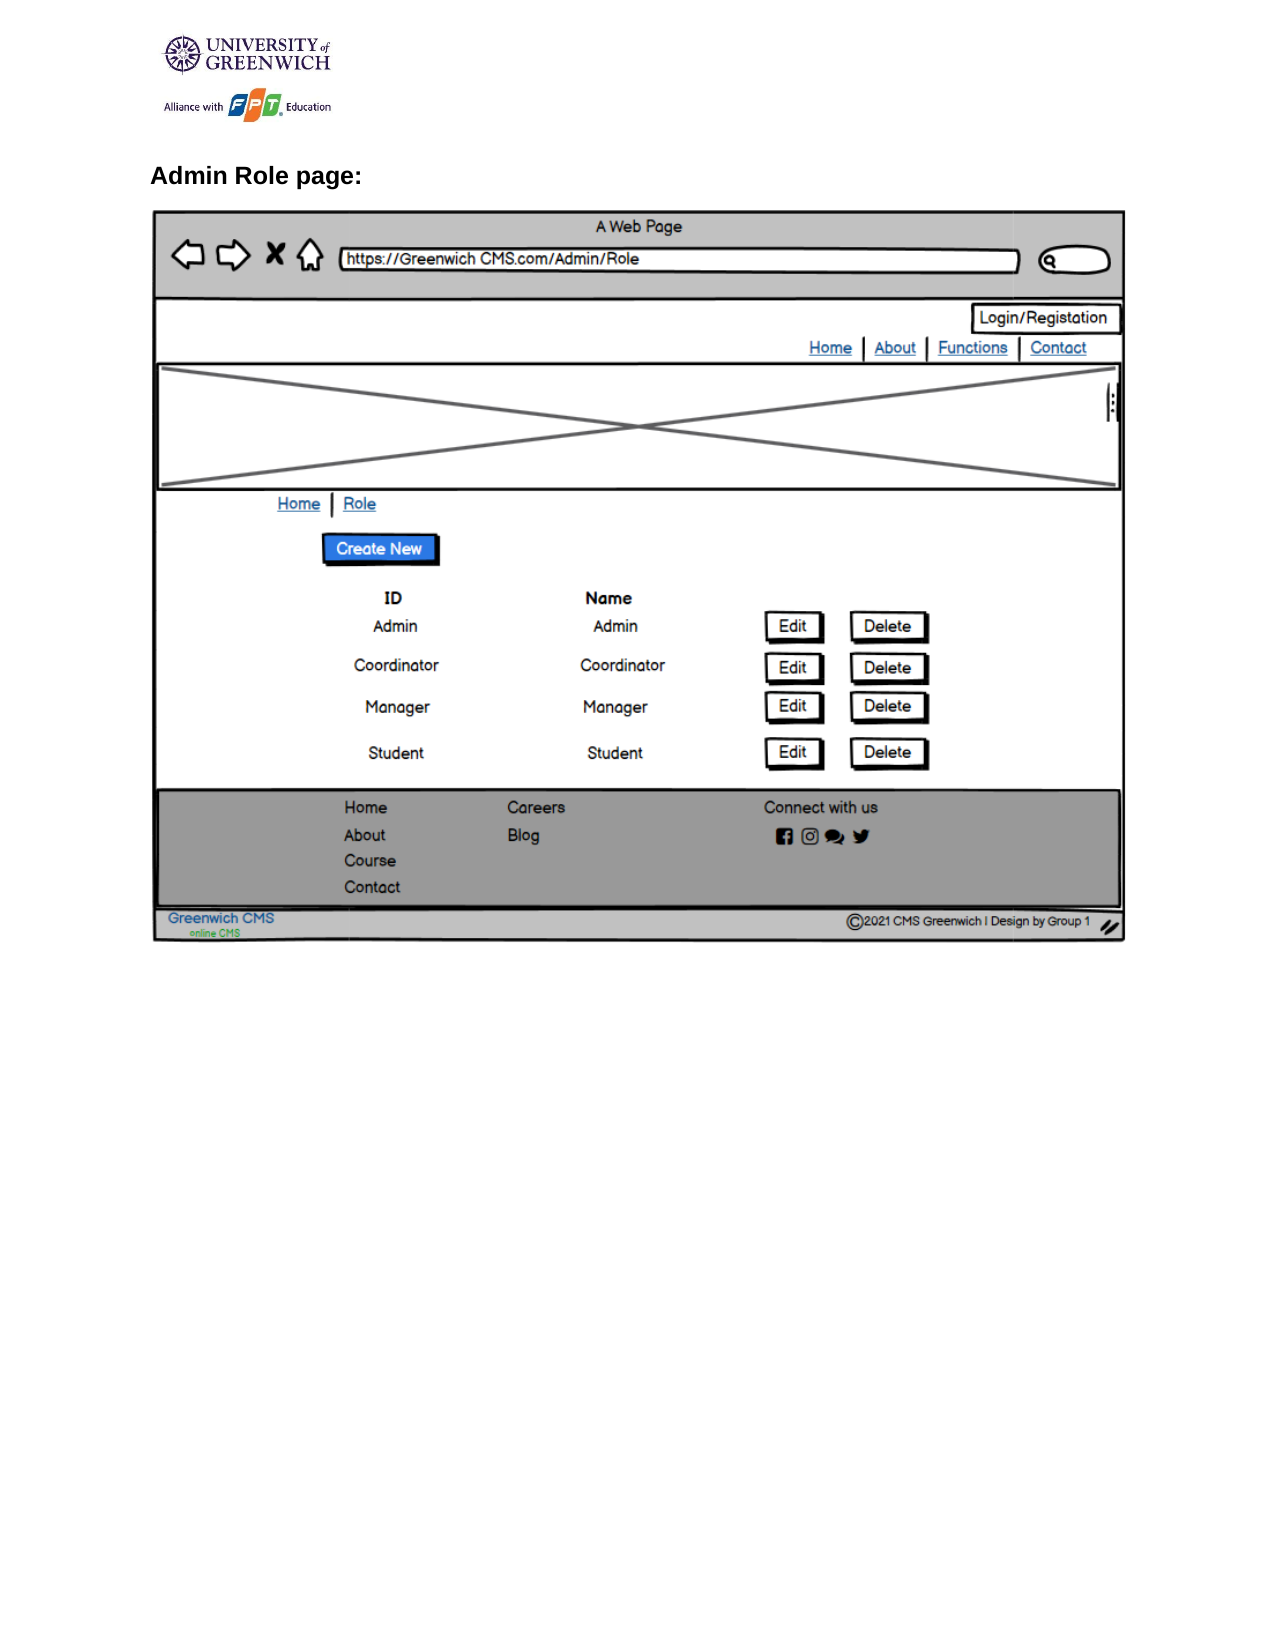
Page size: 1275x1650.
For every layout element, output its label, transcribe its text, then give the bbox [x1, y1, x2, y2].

picture [150, 21, 343, 133]
picture [150, 208, 1125, 944]
text Admin Role page: [150, 161, 1125, 190]
